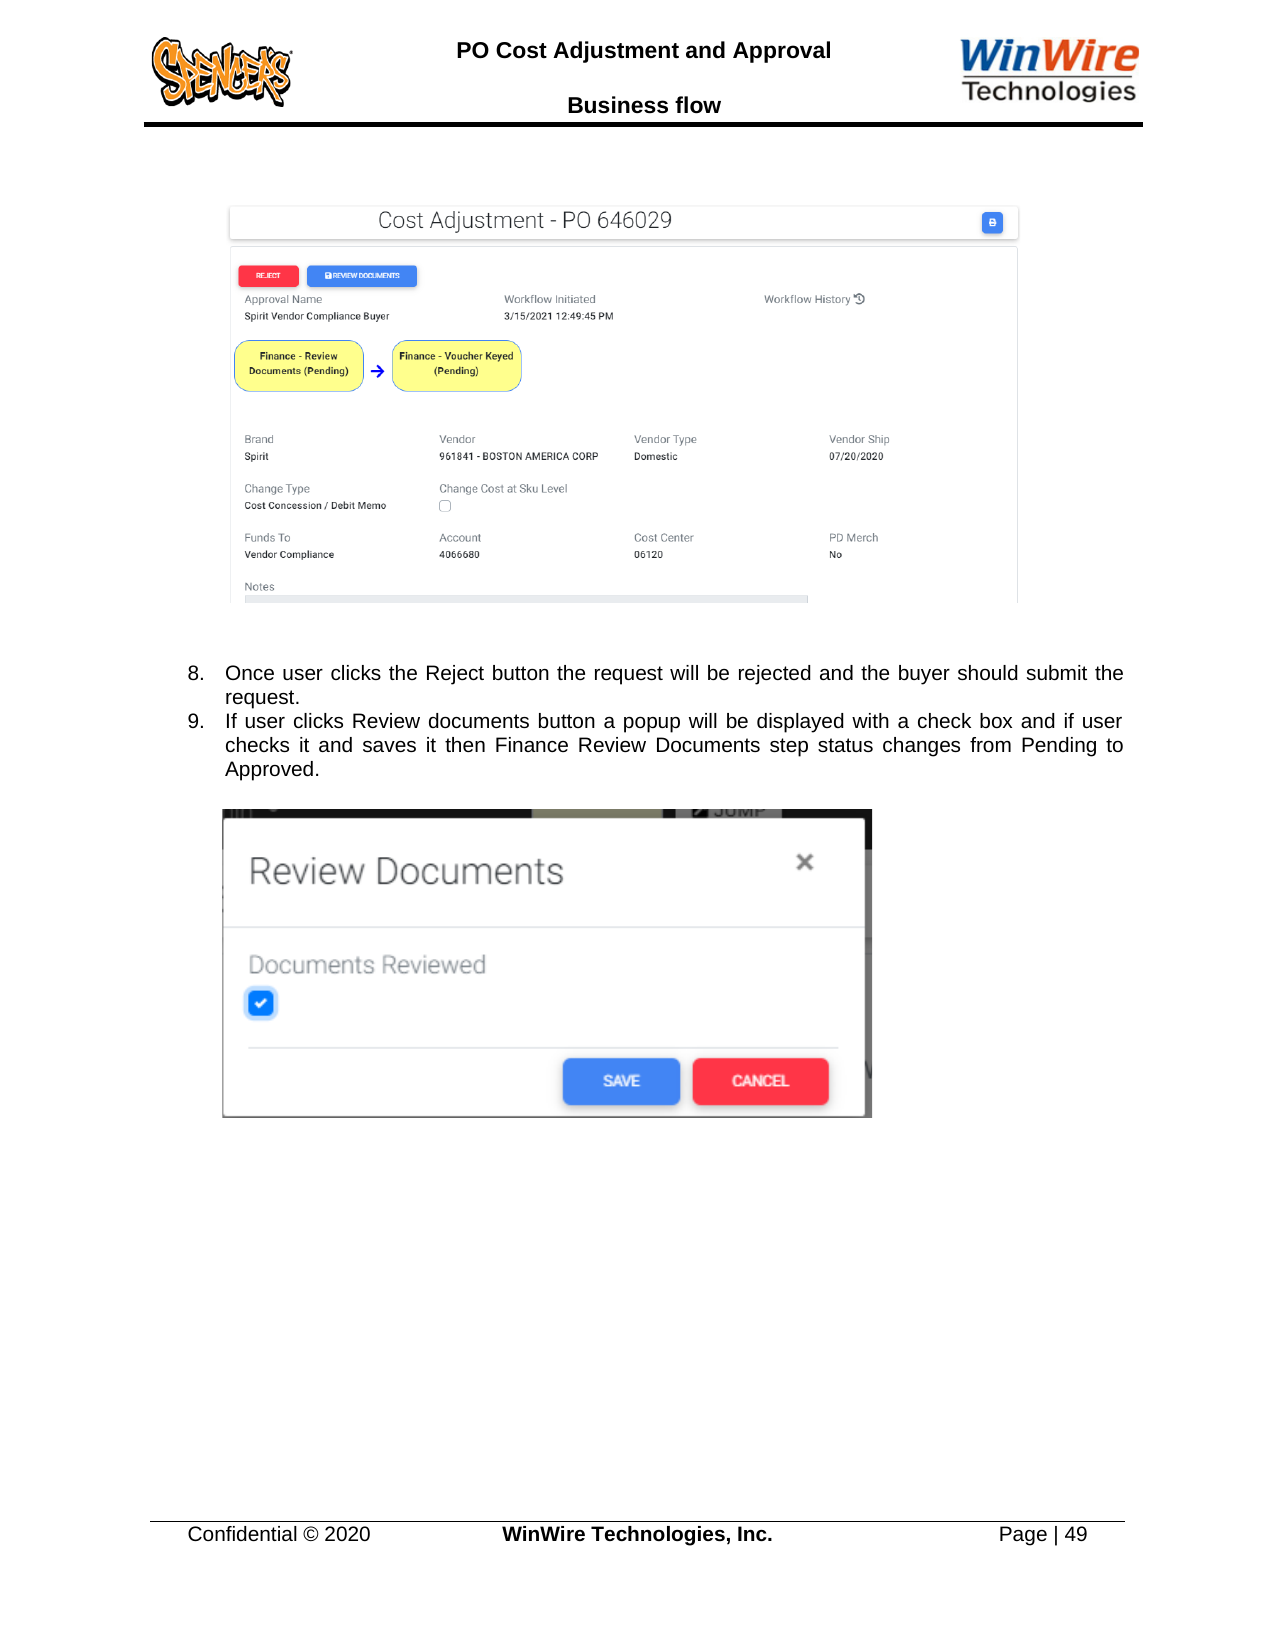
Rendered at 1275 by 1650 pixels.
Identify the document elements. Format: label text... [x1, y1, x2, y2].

picture [222, 809, 873, 1118]
picture [226, 205, 1021, 603]
picture [151, 37, 293, 107]
picture [959, 37, 1140, 103]
subtitle If user clicks Review documents button a popup will be displayed with a check box and if user checks it and saves it then Finance Review Documents step status changes from Pending to Approved. [187, 708, 1125, 780]
subtitle Once user clicks the Reject button the request will be rejected and the buyer should submit the request. [187, 661, 1125, 708]
